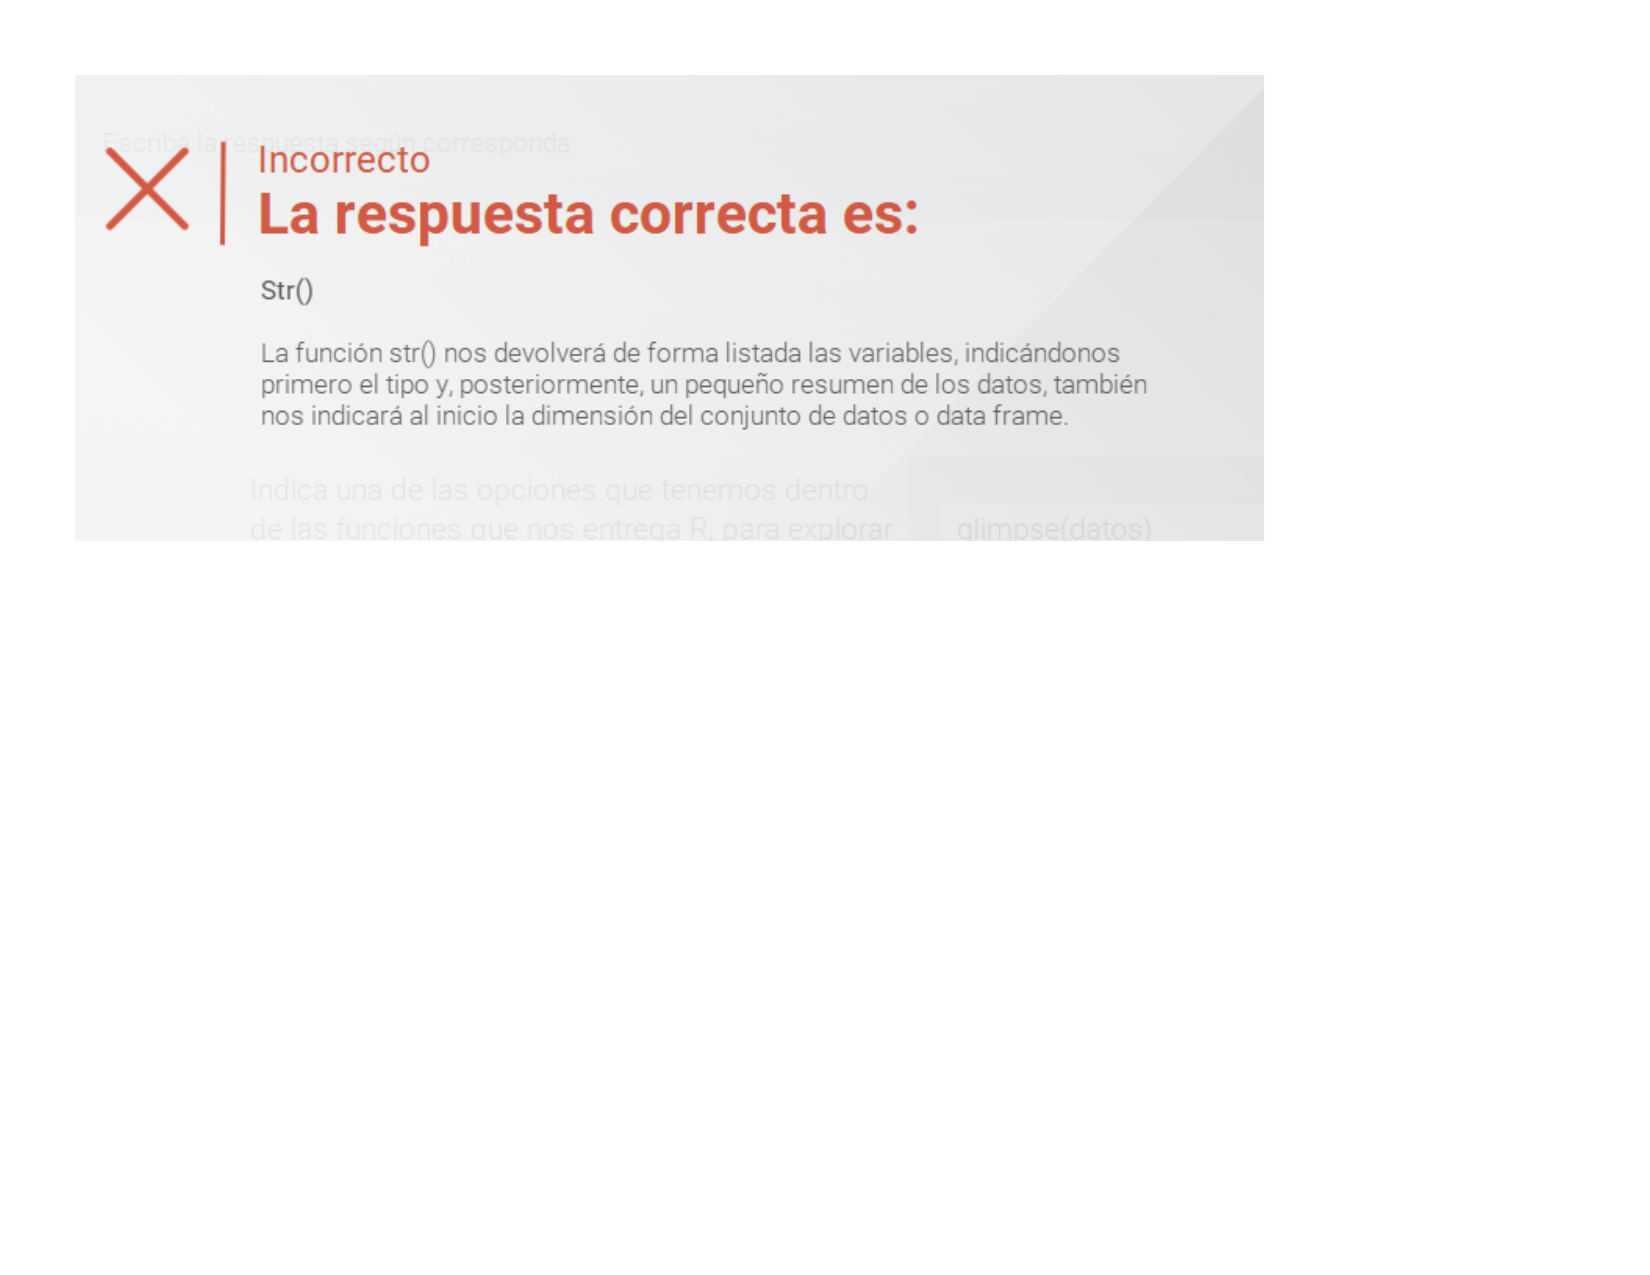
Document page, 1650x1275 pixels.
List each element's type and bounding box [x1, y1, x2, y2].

picture [75, 75, 1265, 541]
